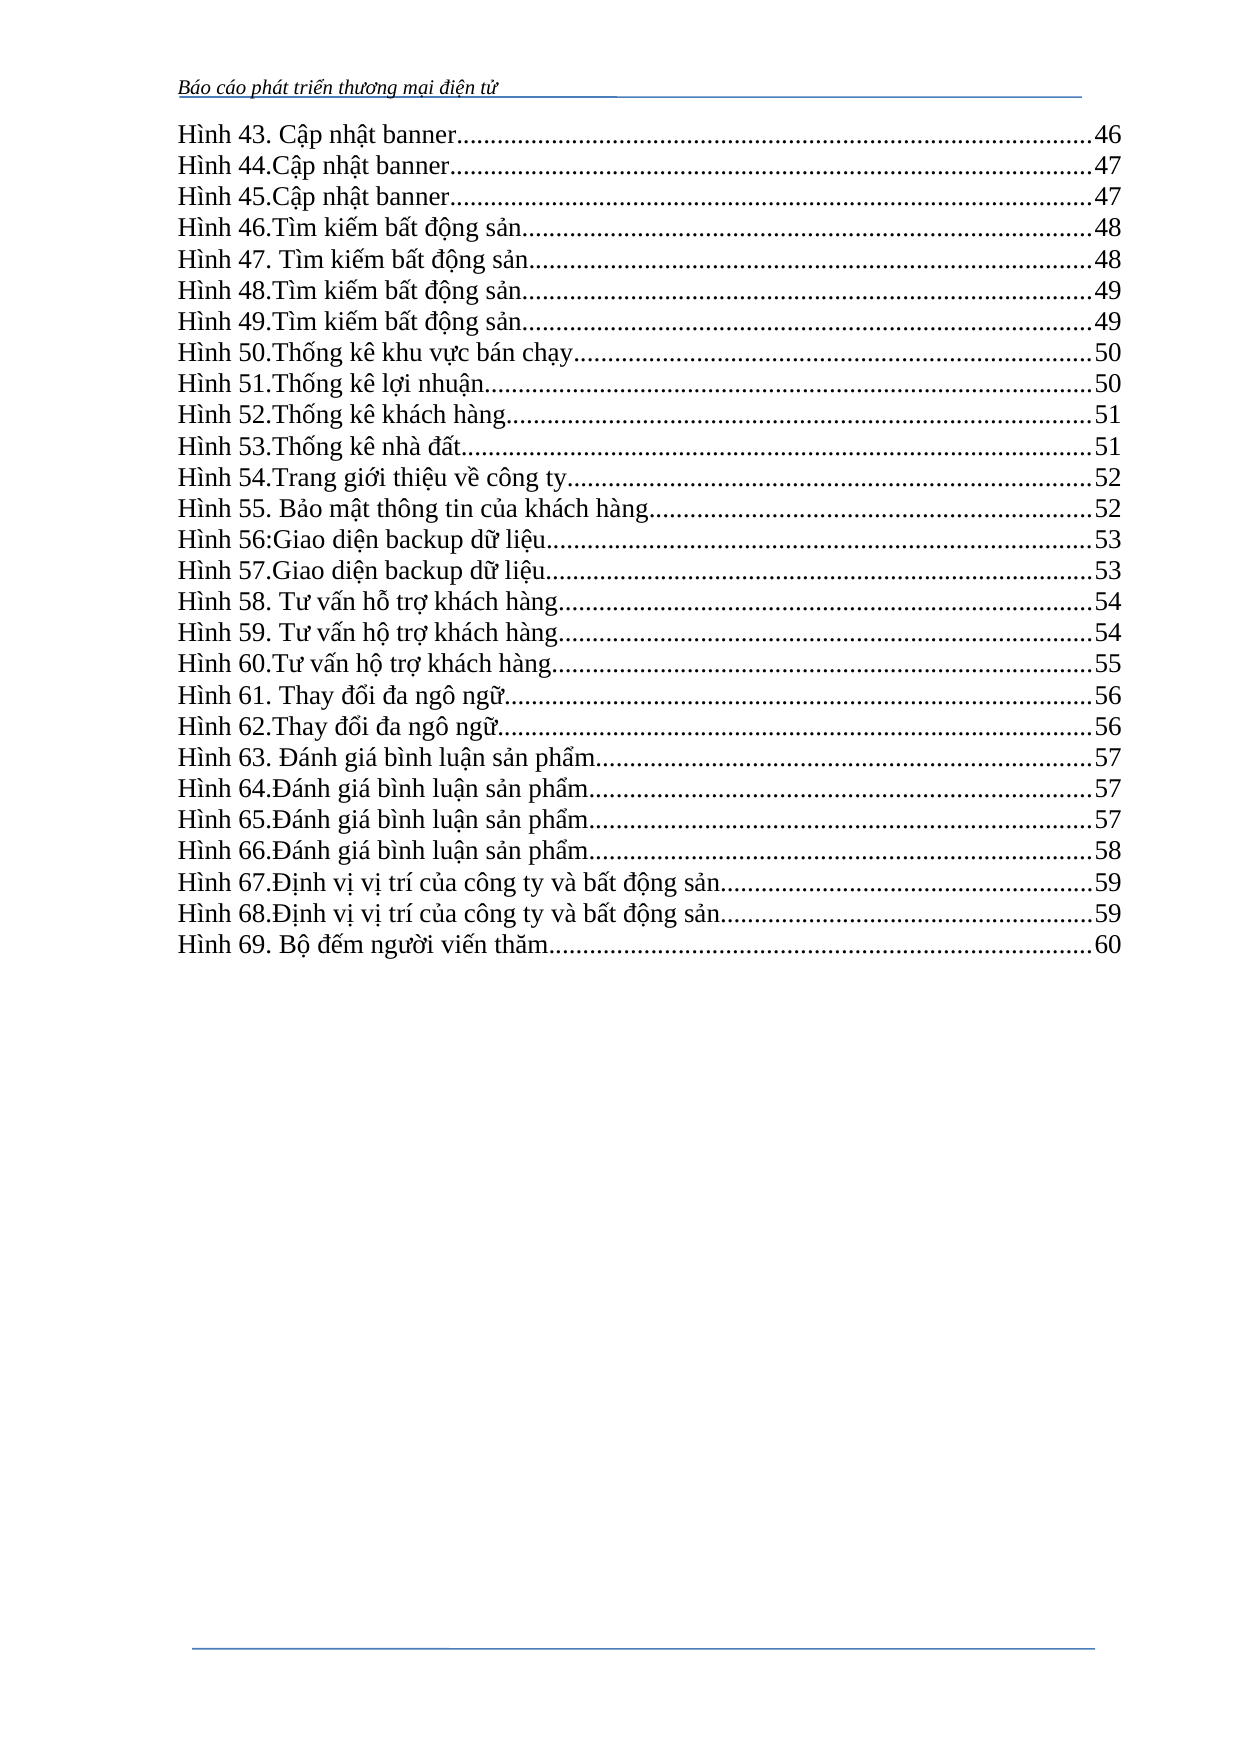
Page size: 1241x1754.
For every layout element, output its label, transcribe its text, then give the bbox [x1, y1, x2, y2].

text Hình 56:Giao diện backup dữ liệu 53 [177, 523, 1122, 554]
text Hình 66.Đánh giá bình luận sản phẩm 58 [177, 834, 1122, 866]
text Hình 54.Trang giới thiệu về công ty 52 [177, 461, 1122, 492]
text Hình 57.Giao diện backup dữ liệu 53 [177, 554, 1122, 585]
text Hình 60.Tư vấn hộ trợ khách hàng 55 [177, 648, 1122, 679]
text Hình 65.Đánh giá bình luận sản phẩm 57 [177, 803, 1122, 834]
text Hình 69. Bộ đếm người viến thăm 60 [177, 928, 1122, 959]
text Hình 44.Cập nhật banner 47 [177, 149, 1122, 180]
text Hình 53.Thống kê nhà đất 51 [177, 429, 1122, 461]
text Hình 46.Tìm kiếm bất động sản 48 [177, 212, 1122, 243]
text Hình 67.Định vị vị trí của công ty và bất động sản 59 [177, 866, 1122, 897]
text Hình 43. Cập nhật banner 46 [177, 118, 1122, 149]
text Hình 52.Thống kê khách hàng 51 [177, 398, 1122, 429]
text Hình 63. Đánh giá bình luận sản phẩm 57 [177, 741, 1122, 772]
text Hình 59. Tư vấn hộ trợ khách hàng 54 [177, 616, 1122, 648]
text Hình 62.Thay đổi đa ngô ngữ 56 [177, 710, 1122, 741]
text Hình 48.Tìm kiếm bất động sản 49 [177, 274, 1122, 305]
text Hình 64.Đánh giá bình luận sản phẩm 57 [177, 772, 1122, 803]
text Hình 61. Thay đổi đa ngô ngữ 56 [177, 679, 1122, 710]
text Hình 58. Tư vấn hỗ trợ khách hàng 54 [177, 585, 1122, 616]
text Hình 51.Thống kê lợi nhuận 50 [177, 367, 1122, 398]
text Hình 49.Tìm kiếm bất động sản 49 [177, 305, 1122, 336]
text Hình 47. Tìm kiếm bất động sản 48 [177, 243, 1122, 274]
text Hình 68.Định vị vị trí của công ty và bất động sản 59 [177, 897, 1122, 928]
text Hình 55. Bảo mật thông tin của khách hàng 52 [177, 492, 1122, 523]
text Hình 45.Cập nhật banner 47 [177, 180, 1122, 212]
text Hình 50.Thống kê khu vực bán chạy 50 [177, 336, 1122, 367]
